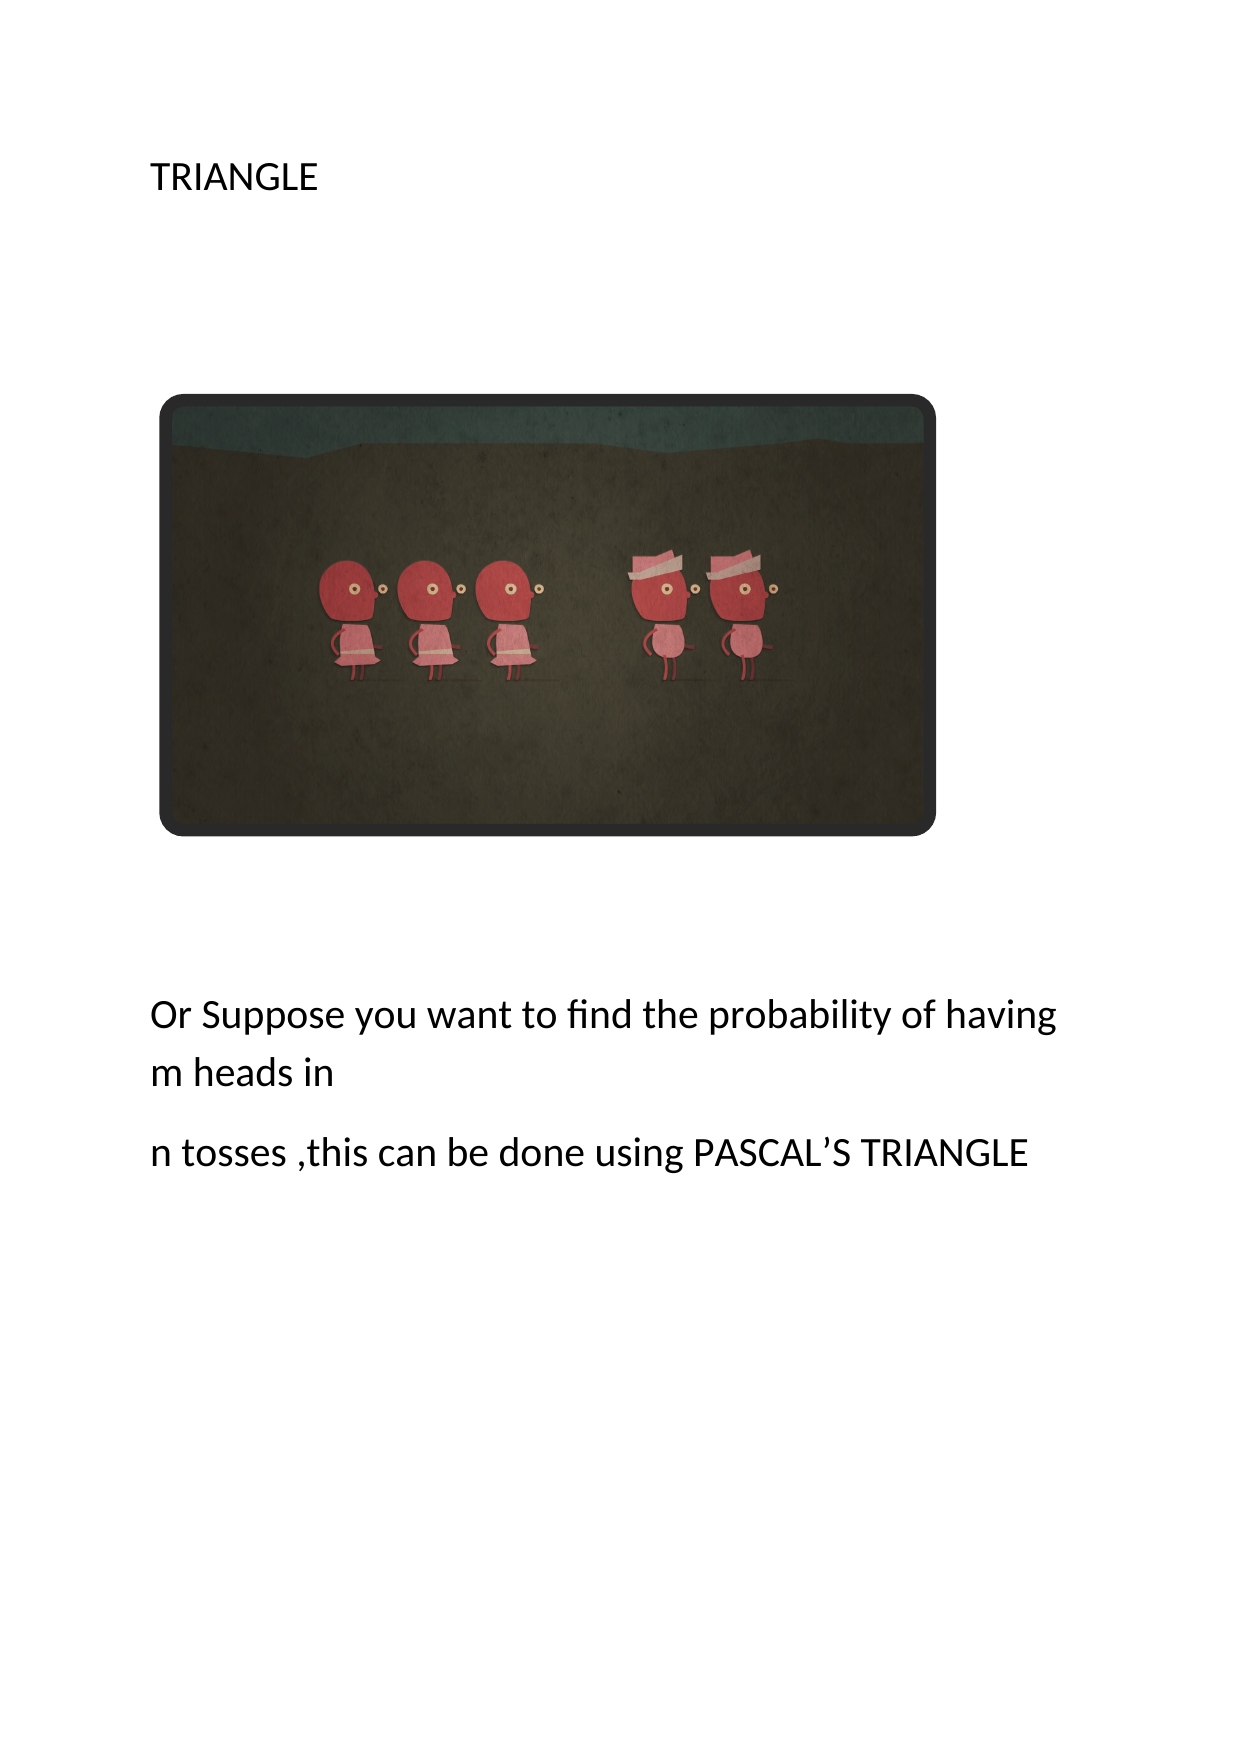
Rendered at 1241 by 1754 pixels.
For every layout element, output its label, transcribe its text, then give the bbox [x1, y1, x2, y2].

text n tosses ,this can be done using PASCAL’S TRIANGLE [150, 1126, 1090, 1177]
text Or Suppose you want to find the probability of having m heads in [150, 988, 1090, 1097]
text TRIANGLE [150, 150, 1090, 201]
picture [172, 407, 923, 823]
